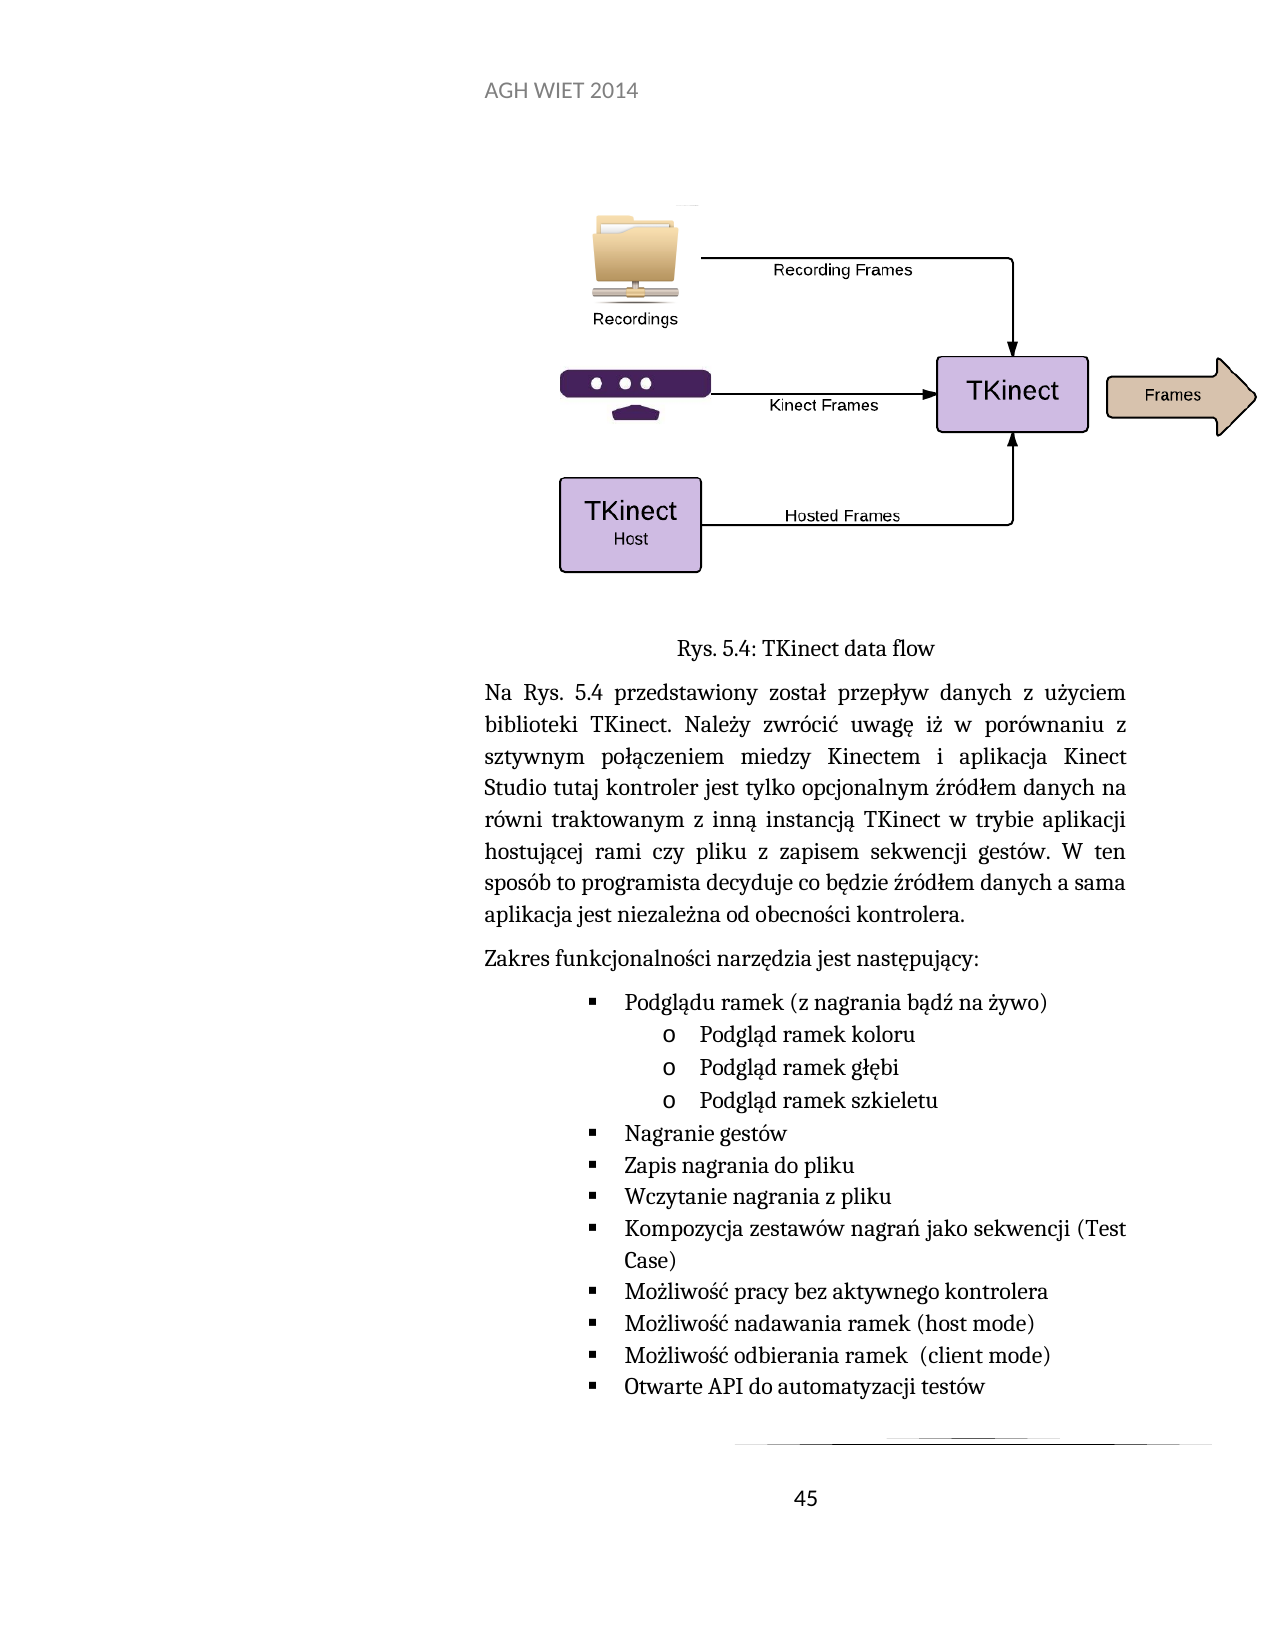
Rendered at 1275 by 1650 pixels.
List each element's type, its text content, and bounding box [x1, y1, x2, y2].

list Możliwość pracy bez aktywnego kontrolera [587, 1278, 1127, 1306]
list Podgląd ramek szkieletu [662, 1087, 1127, 1116]
list Zapis nagrania do pliku [587, 1152, 1127, 1179]
list Otwarte API do automatyzacji testów [587, 1373, 1127, 1401]
list Nagranie gestów [587, 1120, 1127, 1147]
list Kompozycja zestawów nagrań jako sekwencji (Test Case) [587, 1215, 1127, 1274]
list Wczytanie nagrania z pliku [587, 1183, 1127, 1211]
list Podglądu ramek (z nagrania bądź na żywo) [587, 989, 1127, 1017]
list Podgląd ramek koloru [662, 1021, 1127, 1049]
list Podgląd ramek głębi [662, 1054, 1127, 1083]
list Możliwość nadawania ramek (host mode) [587, 1310, 1127, 1337]
text Na Rys. 5.4 przedstawiony został przepływ danych z użyciem biblioteki TKinect. Należy zwrócić uwagę iż w porównaniu z sztywnym połączeniem miedzy Kinectem i aplikacja Kinect Studio tutaj kontroler jest tylko opcjonalnym źródłem danych na równi traktowanym z inną instancją TKinect w trybie aplikacji hostującej rami czy pliku z zapisem sekwencji gestów. W ten sposób to programista decyduje co będzie źródłem danych a sama aplikacja jest niezależna od obecności kontrolera. [484, 679, 1127, 928]
list Możliwość odbierania ramek (client mode) [587, 1342, 1127, 1369]
text Rys. 5.4: TKinect data flow [484, 635, 1127, 663]
picture [484, 130, 1275, 619]
text Zakres funkcjonalności narzędzia jest następujący: [484, 945, 1127, 973]
